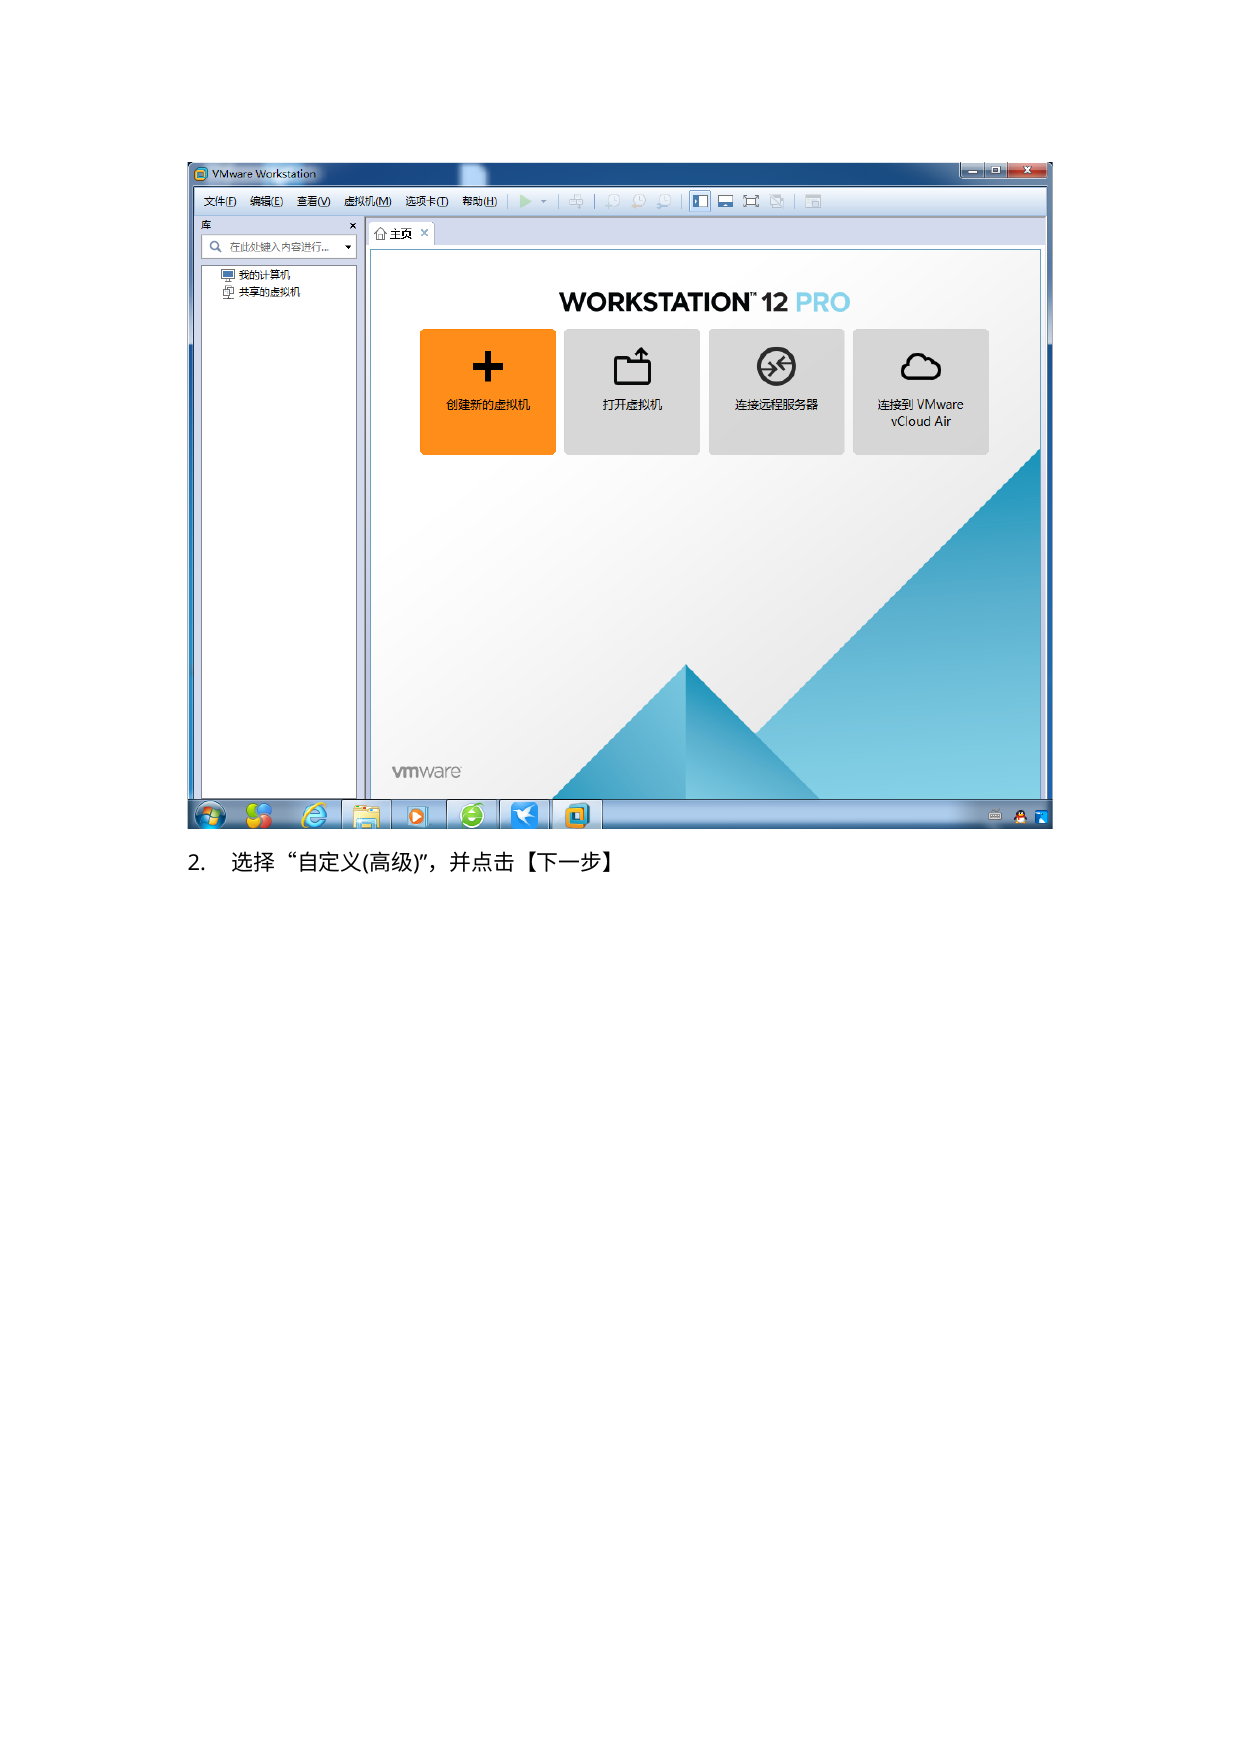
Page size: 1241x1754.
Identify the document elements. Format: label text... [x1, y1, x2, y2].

list 选择“自定义(高级)”，并点击【下一步】 [187, 844, 1053, 877]
picture [187, 162, 1053, 829]
